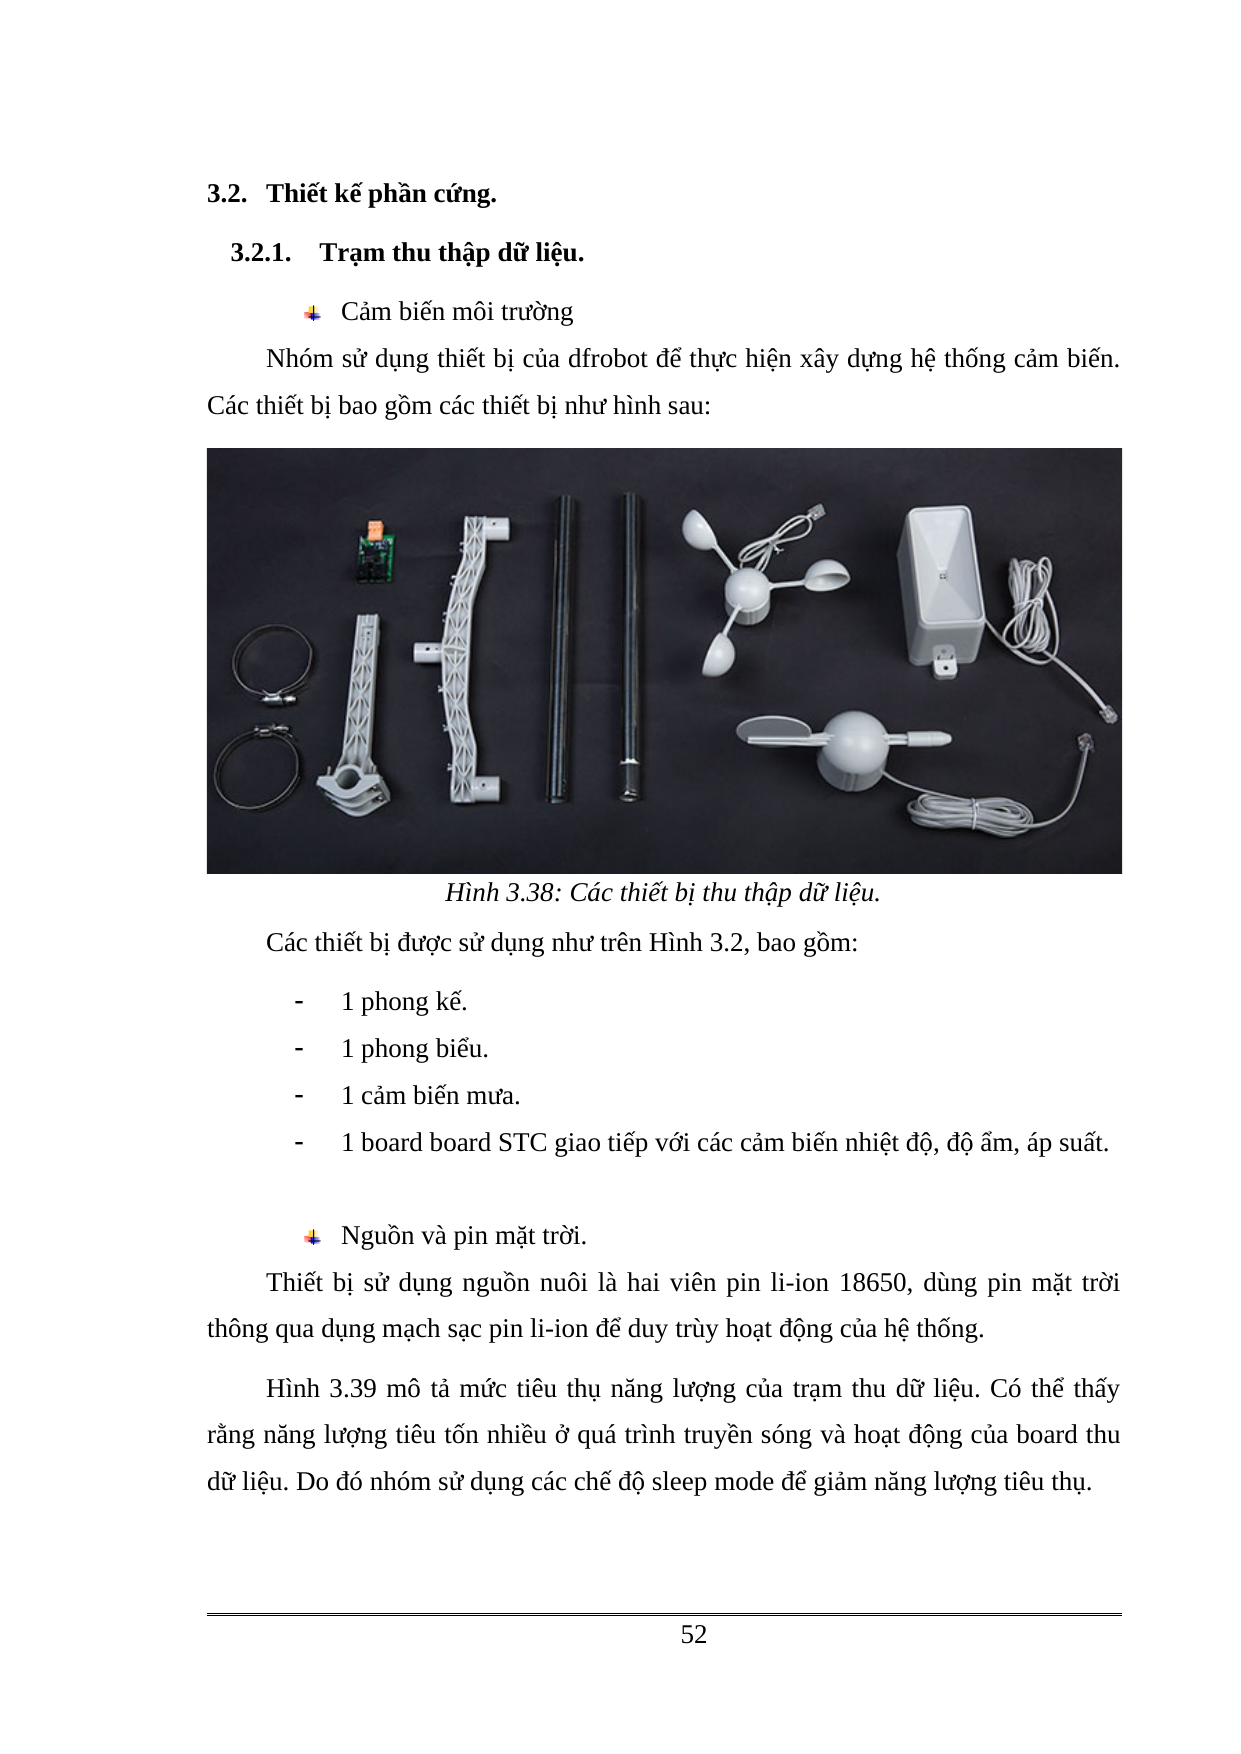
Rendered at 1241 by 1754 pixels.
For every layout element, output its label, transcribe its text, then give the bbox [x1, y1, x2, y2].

list 1 cảm biến mưa. [303, 1079, 1122, 1110]
list 1 board board STC giao tiếp với các cảm biến nhiệt độ, độ ẩm, áp suất. [303, 1126, 1122, 1157]
text Thiết bị sử dụng nguồn nuôi là hai viên pin li-ion 18650, dùng pin mặt trời thông qua dụng mạch sạc pin li-ion để duy trùy hoạt động của hệ thống. [207, 1266, 1122, 1344]
list 1 phong kế. [303, 985, 1122, 1016]
list 1 phong biểu. [303, 1032, 1122, 1063]
list Cảm biến môi trường [303, 296, 1122, 327]
subtitle Trạm thu thập dữ liệu. [230, 236, 1122, 267]
list Nguồn và pin mặt trời. [303, 1219, 1122, 1250]
picture [304, 1228, 321, 1245]
text Nhóm sử dụng thiết bị của dfrobot để thực hiện xây dựng hệ thống cảm biến. Các thiết bị bao gồm các thiết bị như hình sau: [207, 342, 1122, 420]
picture [304, 304, 321, 321]
picture [206, 448, 1123, 874]
subtitle Thiết kế phần cứng. [207, 177, 1122, 208]
text Các thiết bị được sử dụng như trên Hình 3.2, bao gồm: [207, 926, 1122, 957]
